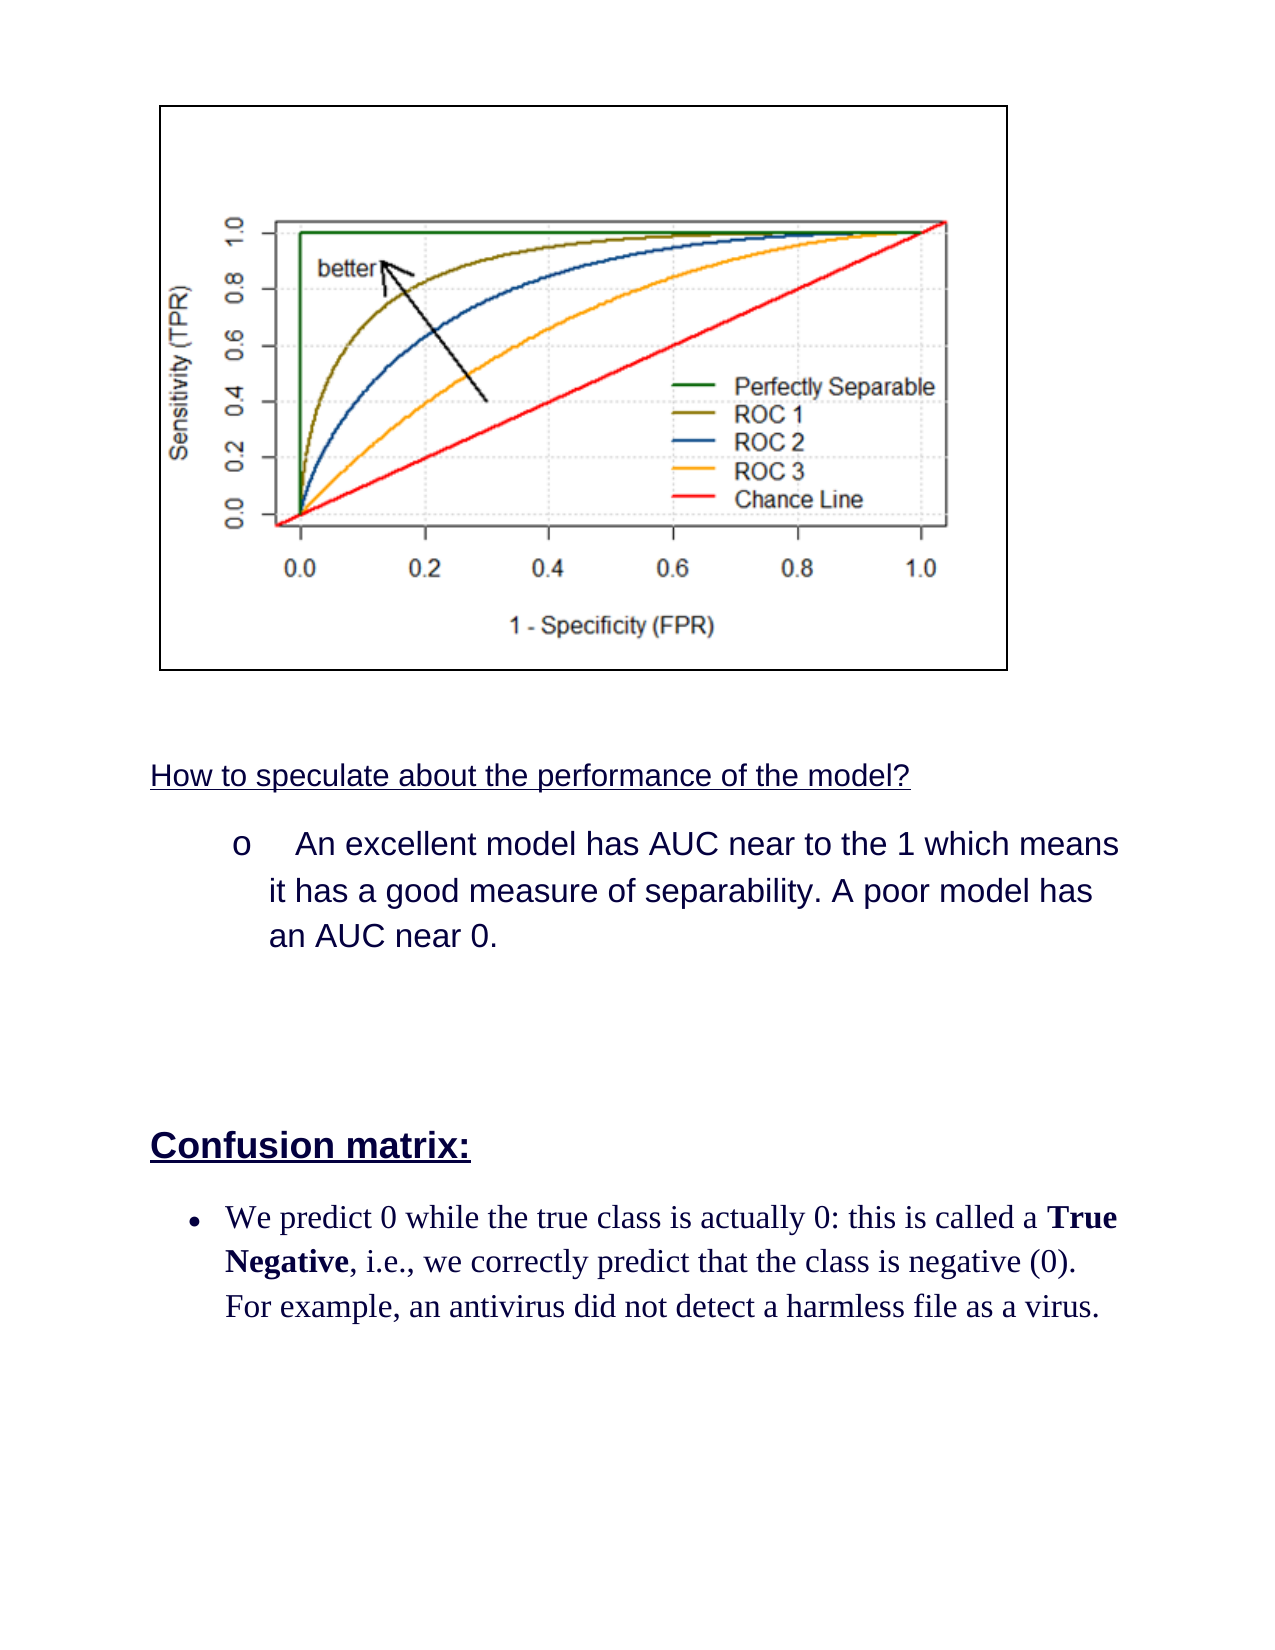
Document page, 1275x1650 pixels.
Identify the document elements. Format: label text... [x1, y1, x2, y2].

text How to speculate about the performance of the model? [150, 757, 1125, 793]
list We predict 0 while the true class is actually 0: this is called a True Negative, i.e., we correctly predict that the class is negative (0). For example, an antivirus did not detect a harmless file as a virus. [187, 1198, 1125, 1324]
text Confusion matrix: [150, 1123, 1125, 1166]
picture [161, 107, 1006, 669]
text o An excellent model has AUC near to the 1 which means it has a good measure of separability. A poor model has an AUC near 0. [231, 824, 1125, 954]
